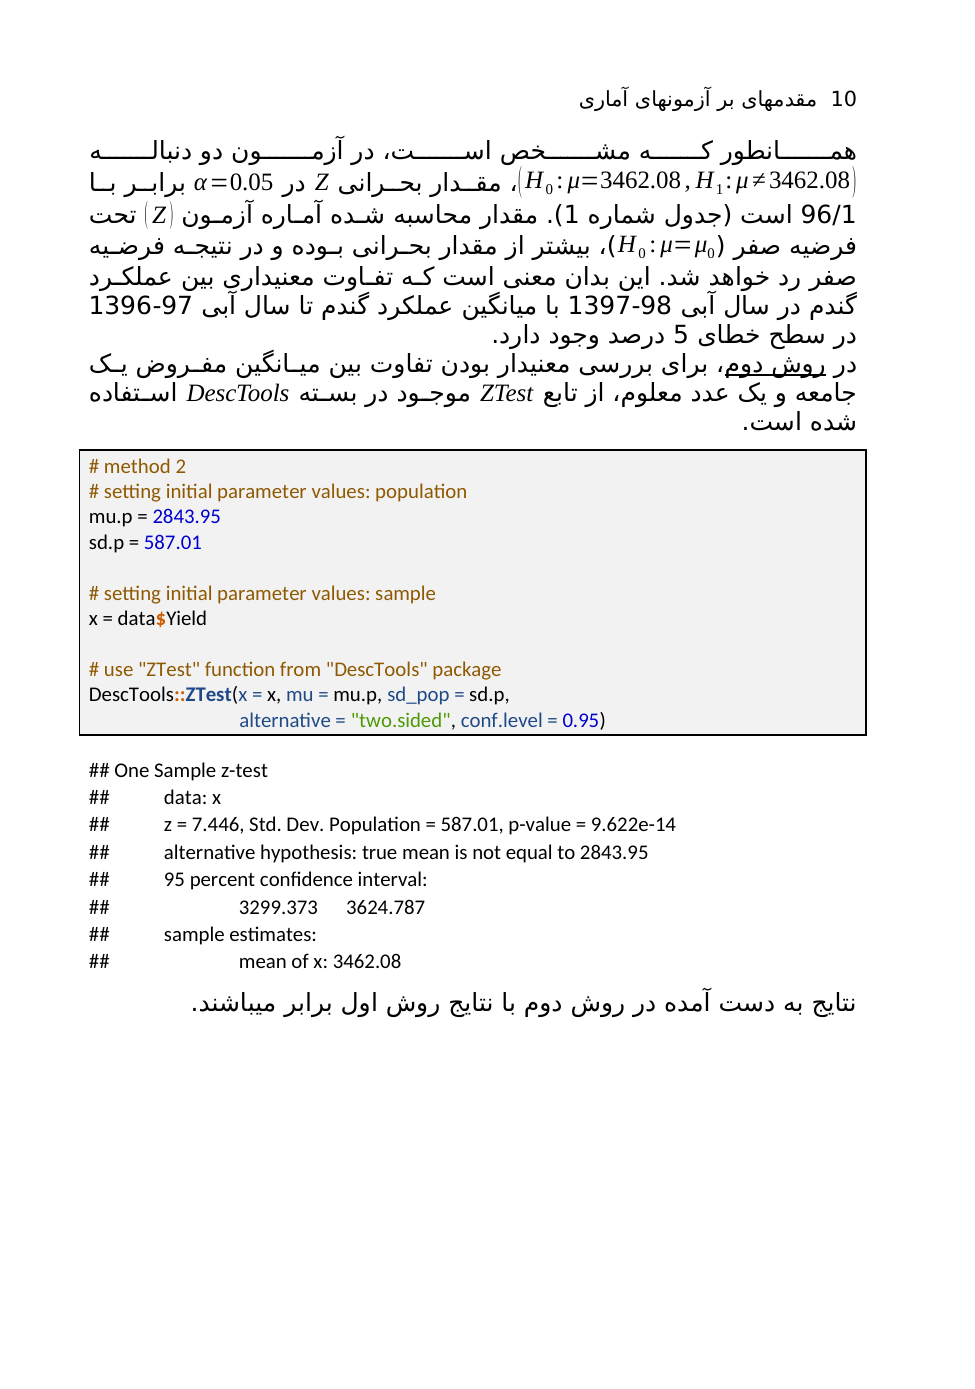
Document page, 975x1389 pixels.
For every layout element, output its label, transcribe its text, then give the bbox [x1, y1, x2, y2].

text همانطور که مشخص است، در آزمون دو دنباله ، مقدار بحرانی در برابر با 96/1 است (جدول شماره 1). مقدار محاسبه شده آماره آزمون تحت فرضیه صفر ()، بیشتر از مقدار بحرانی بوده و در نتیجه فرضیه صفر رد خواهد شد. این بدان معنی است که تفاوت معنی‏داری بین عملکرد گندم در سال آبی 98-1397 با میانگین عملکرد گندم تا سال آبی 97-1396 در سطح خطای 5 درصد وجود دارد. [89, 136, 857, 349]
text ## One Sample z-test ## data: x ## z = 7.446, Std. Dev. Population = 587.01, p-value = 9.622e-14 ## alternative hypothesis: true mean is not equal to 2843.95 ## 95 percent confidence interval: ## 3299.373 3624.787 ## sample estimates: ## mean of x: 3462.08 [89, 757, 857, 974]
text # method 2 # setting initial parameter values: population mu.p = 2843.95 sd.p = 587.01 # setting initial parameter values: sample x = data$Yield # use "ZTest" function from "DescTools" package DescTools::ZTest(x = x, mu = mu.p, sd_pop = sd.p, alternative = "two.sided", conf.level = 0.95) [80, 451, 865, 734]
text نتایج به دست آمده در روش دوم با نتایج روش اول برابر می‏باشند. [89, 988, 857, 1018]
text در روش دوم، برای بررسی معنی‏دار بودن تفاوت بین میانگین مفروض یک جامعه و یک عدد معلوم، از تابع موجود در بسته استفاده شده است. [89, 349, 857, 437]
